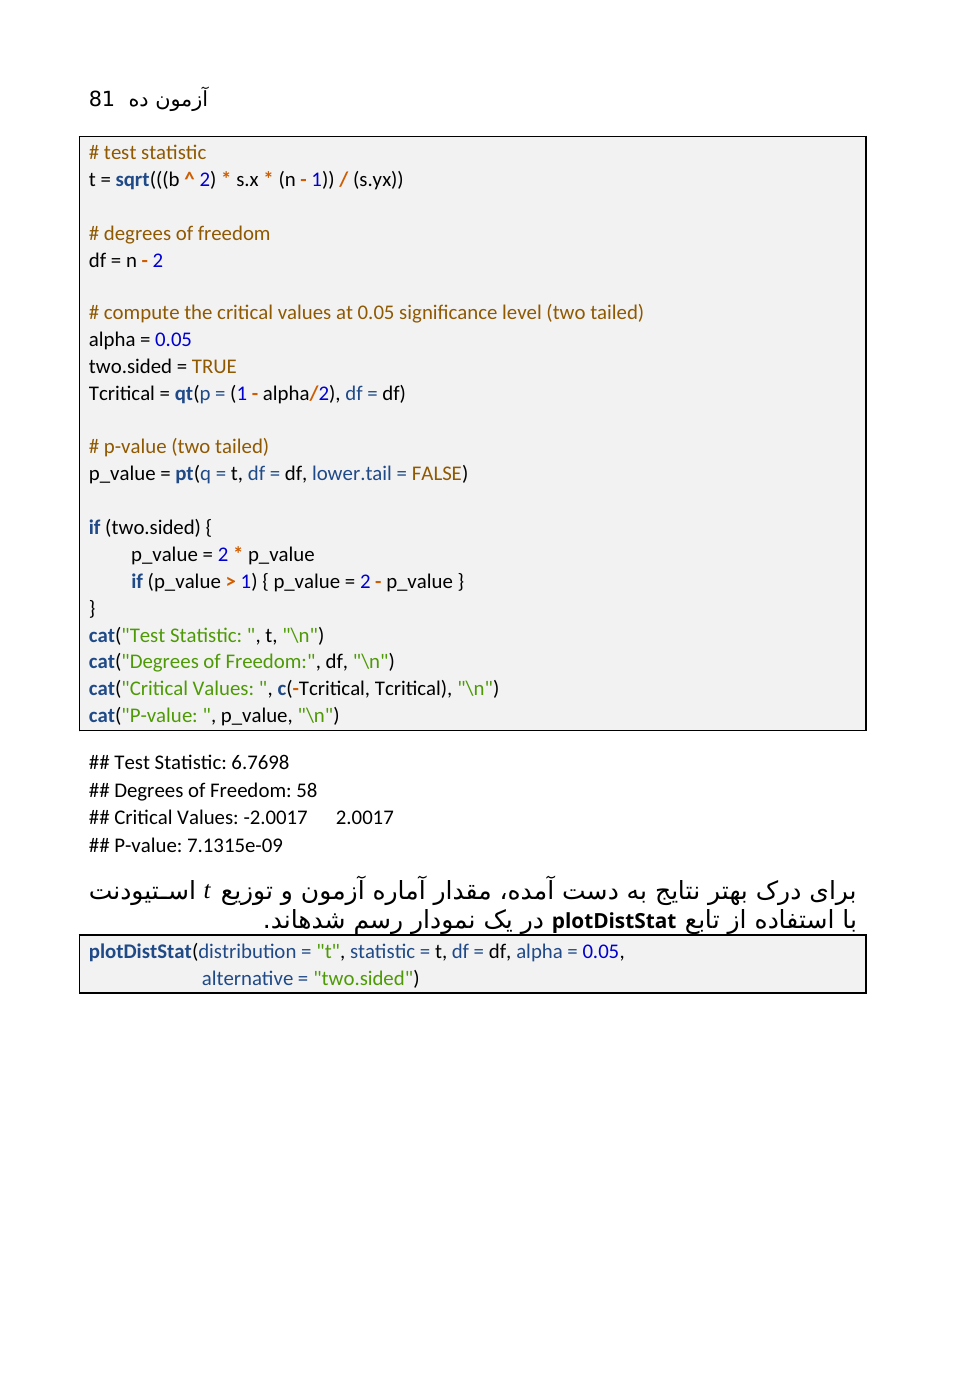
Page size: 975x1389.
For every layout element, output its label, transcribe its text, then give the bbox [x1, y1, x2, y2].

text ## Test Statistic: 6.7698 ## Degrees of Freedom: 58 ## Critical Values: -2.0017 2.0017 ## P-value: 7.1315e-09 [89, 749, 857, 857]
text برای درک بهتر نتایج به دست آمده، مقدار آماره آزمون و توزیع استیودنت با استفاده از تابع plotDistStat در یک نمودار رسم شده‏اند. [89, 876, 857, 934]
text plotDistStat(distribution = "t", statistic = t, df = df, alpha = 0.05, alternative = "two.sided") [80, 936, 865, 992]
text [80, 137, 865, 730]
